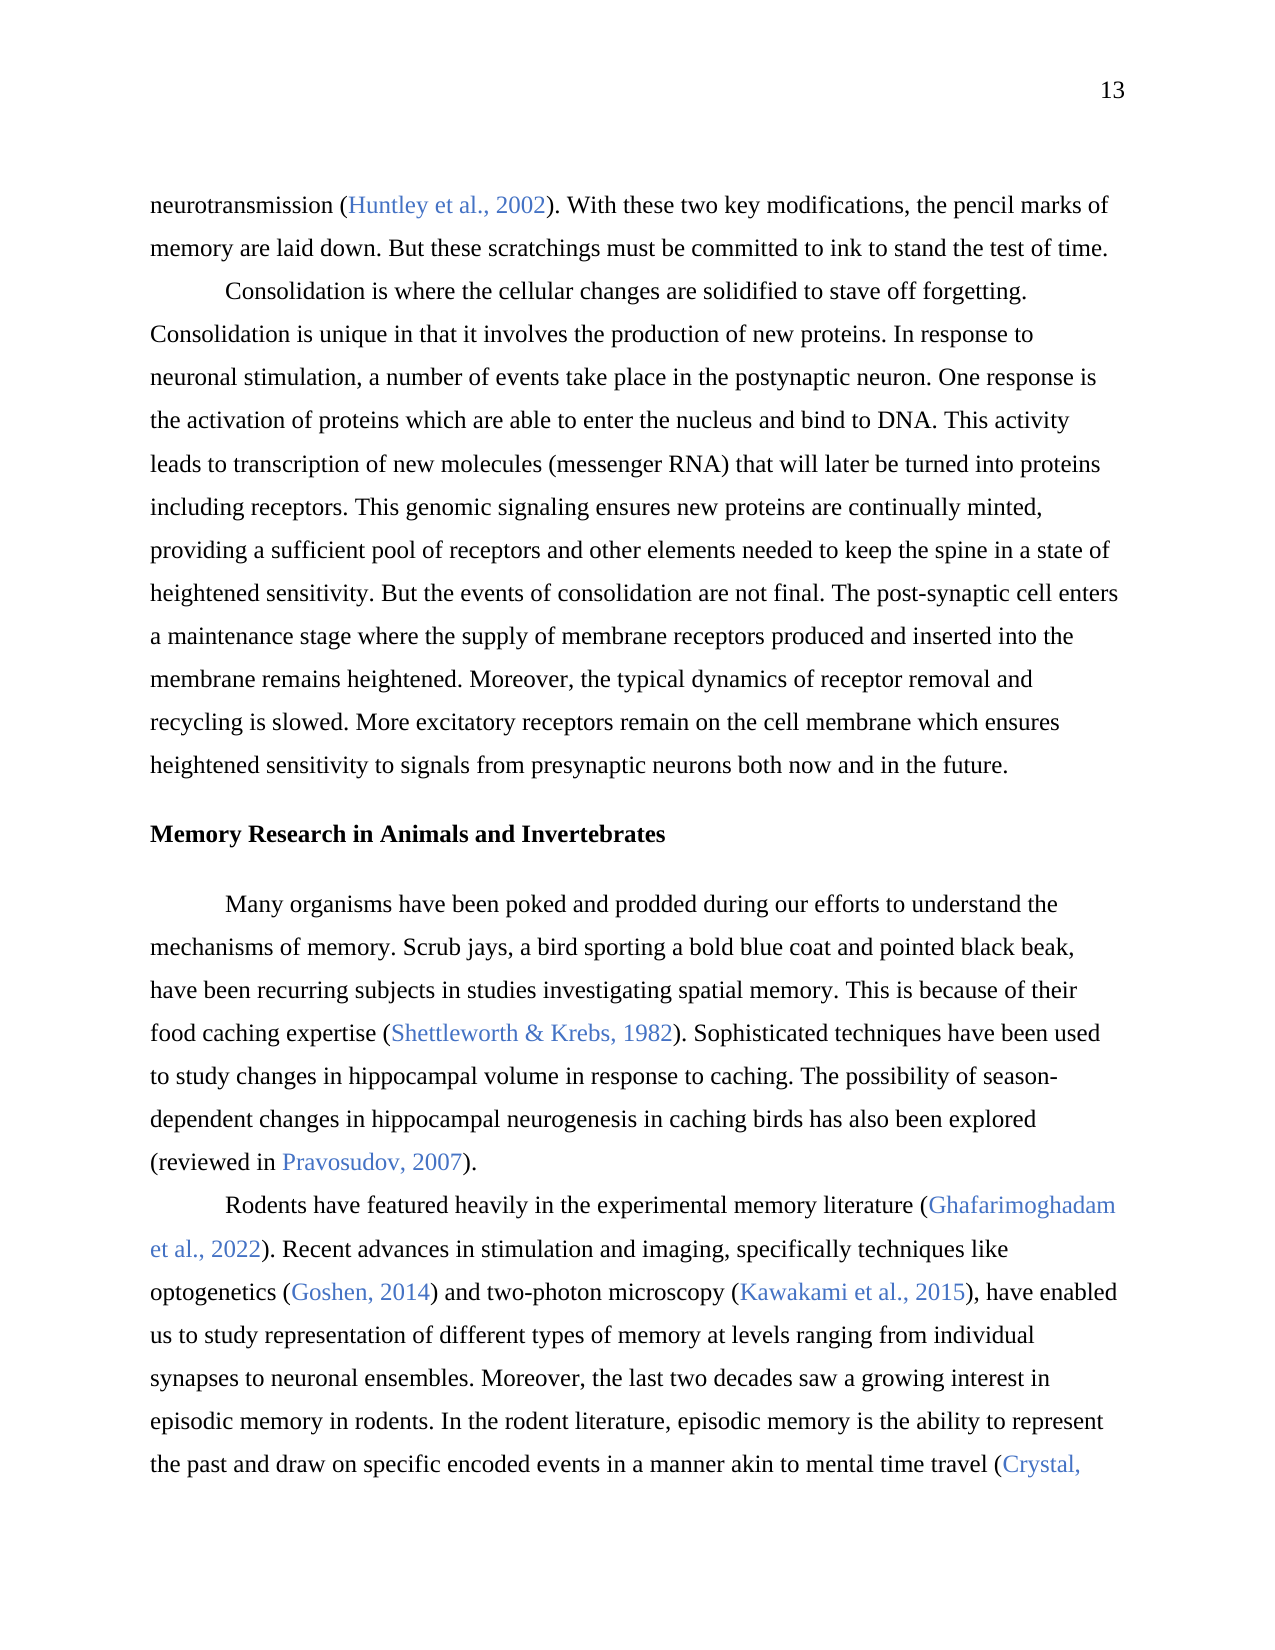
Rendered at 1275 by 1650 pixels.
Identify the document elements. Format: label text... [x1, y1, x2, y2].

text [150, 190, 1125, 262]
text Many organisms have been poked and prodded during our efforts to understand the mechanisms of memory. Scrub jays, a bird sporting a bold blue coat and pointed black beak, have been recurring subjects in studies investigating spatial memory. This is because of their food caching expertise (Shettleworth & Krebs, 1982). Sophisticated techniques have been used to study changes in hippocampal volume in response to caching. The possibility of season-dependent changes in hippocampal neurogenesis in caching birds has also been explored (reviewed in Pravosudov, 2007). [150, 889, 1125, 1176]
text Consolidation is where the cellular changes are solidified to stave off forgetting. Consolidation is unique in that it involves the production of new proteins. In response to neuronal stimulation, a number of events take place in the postynaptic neuron. One response is the activation of proteins which are able to enter the nucleus and bind to DNA. This activity leads to transcription of new molecules (messenger RNA) that will later be turned into proteins including receptors. This genomic signaling ensures new proteins are continually minted, providing a sufficient pool of receptors and other elements needed to keep the spine in a state of heightened sensitivity. But the events of consolidation are not final. The post-synaptic cell enters a maintenance stage where the supply of membrane receptors produced and inserted into the membrane remains heightened. Moreover, the typical dynamics of receptor removal and recycling is slowed. More excitatory receptors remain on the cell membrane which ensures heightened sensitivity to signals from presynaptic neurons both now and in the future. [150, 276, 1125, 779]
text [150, 1191, 1125, 1478]
subtitle Memory Research in Animals and Invertebrates [150, 819, 1125, 847]
